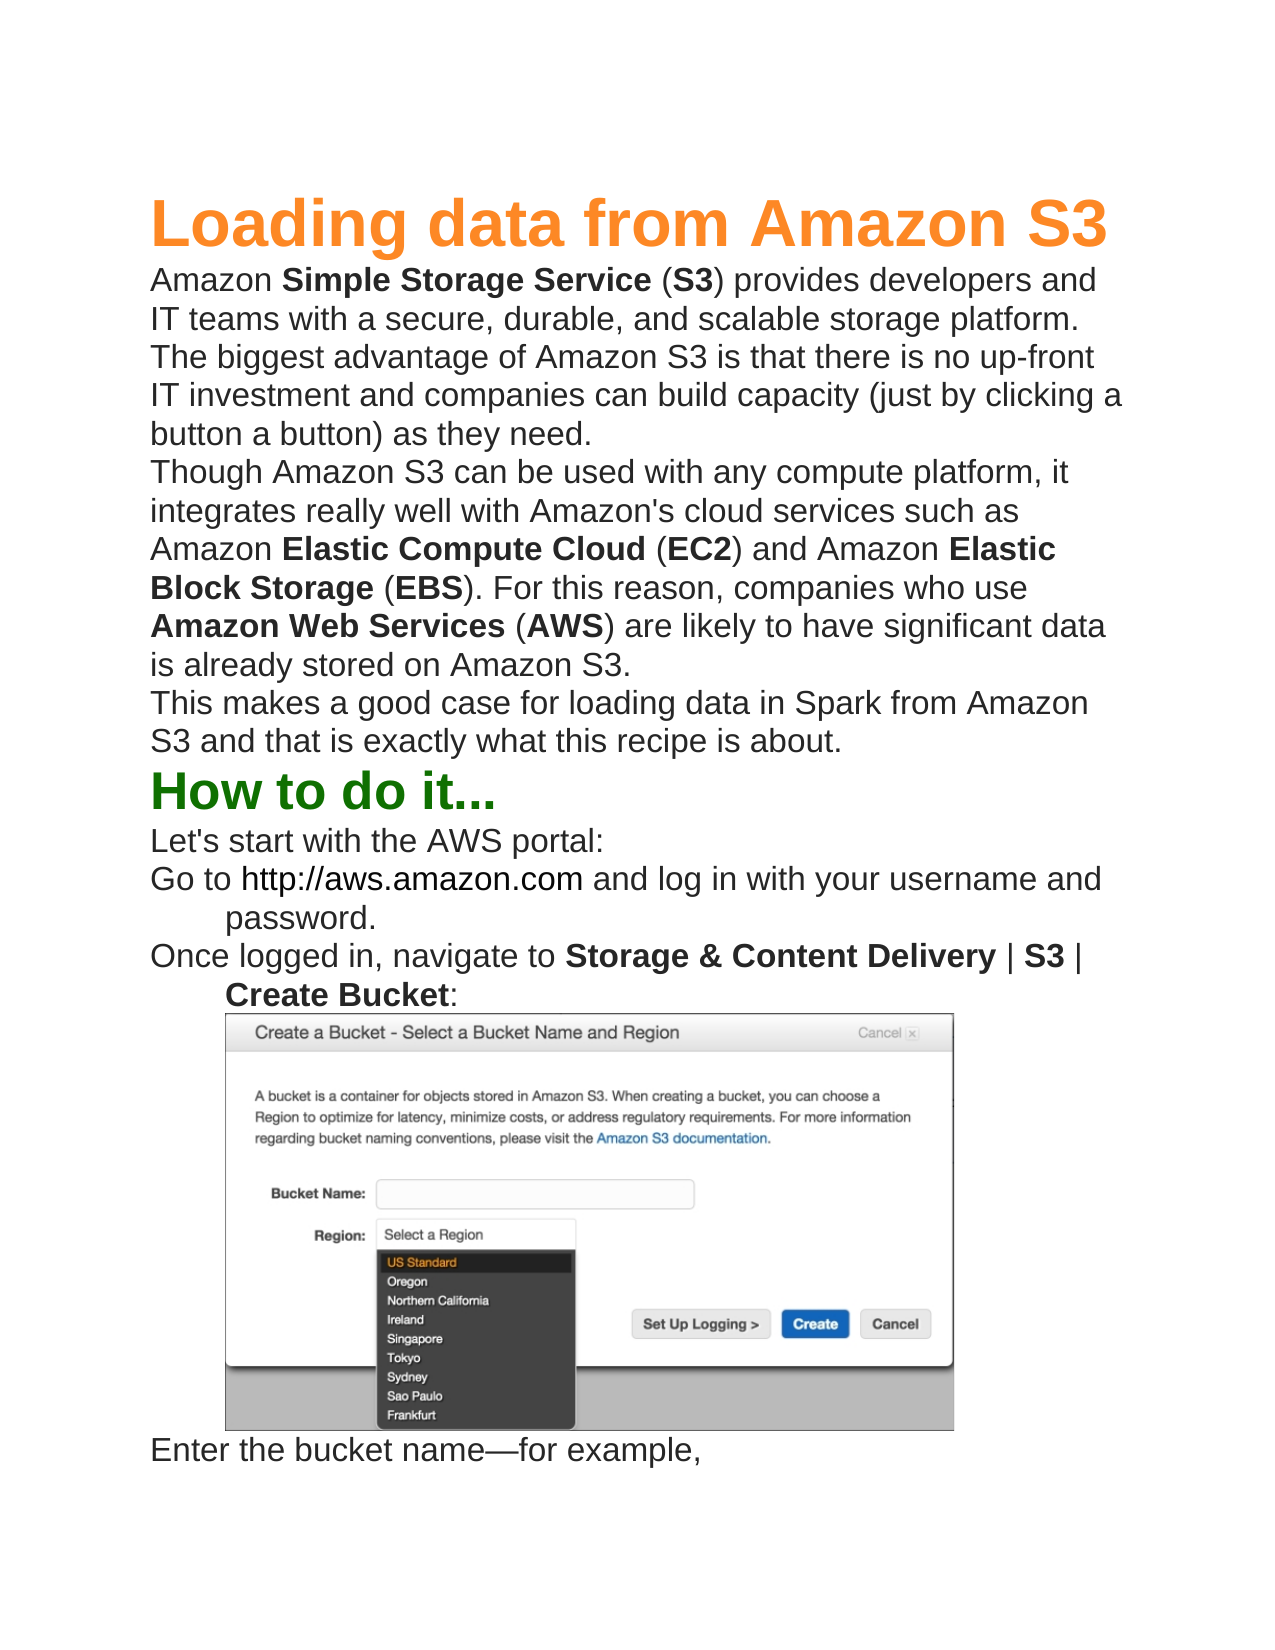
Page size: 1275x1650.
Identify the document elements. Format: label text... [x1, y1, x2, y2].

text Loading data from Amazon S3 [150, 183, 1125, 260]
text Though Amazon S3 can be used with any compute platform, it integrates really well with Amazon's cloud services such as Amazon Elastic Compute Cloud (EC2) and Amazon Elastic Block Storage (EBS). For this reason, companies who use Amazon Web Services (AWS) are likely to have significant data is already stored on Amazon S3. [150, 452, 1125, 683]
picture [225, 1013, 955, 1431]
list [150, 1431, 1125, 1469]
text How to do it... [150, 760, 1125, 821]
list Go to http://aws.amazon.com and log in with your username and password. [150, 859, 1125, 936]
text Amazon Simple Storage Service (S3) provides developers and IT teams with a secure, durable, and scalable storage platform. The biggest advantage of Amazon S3 is that there is no up-front IT investment and companies can build capacity (just by clicking a button a button) as they need. [150, 260, 1125, 452]
text Let's start with the AWS portal: [150, 821, 1125, 859]
text This makes a good case for loading data in Spark from Amazon S3 and that is exactly what this recipe is about. [150, 683, 1125, 760]
